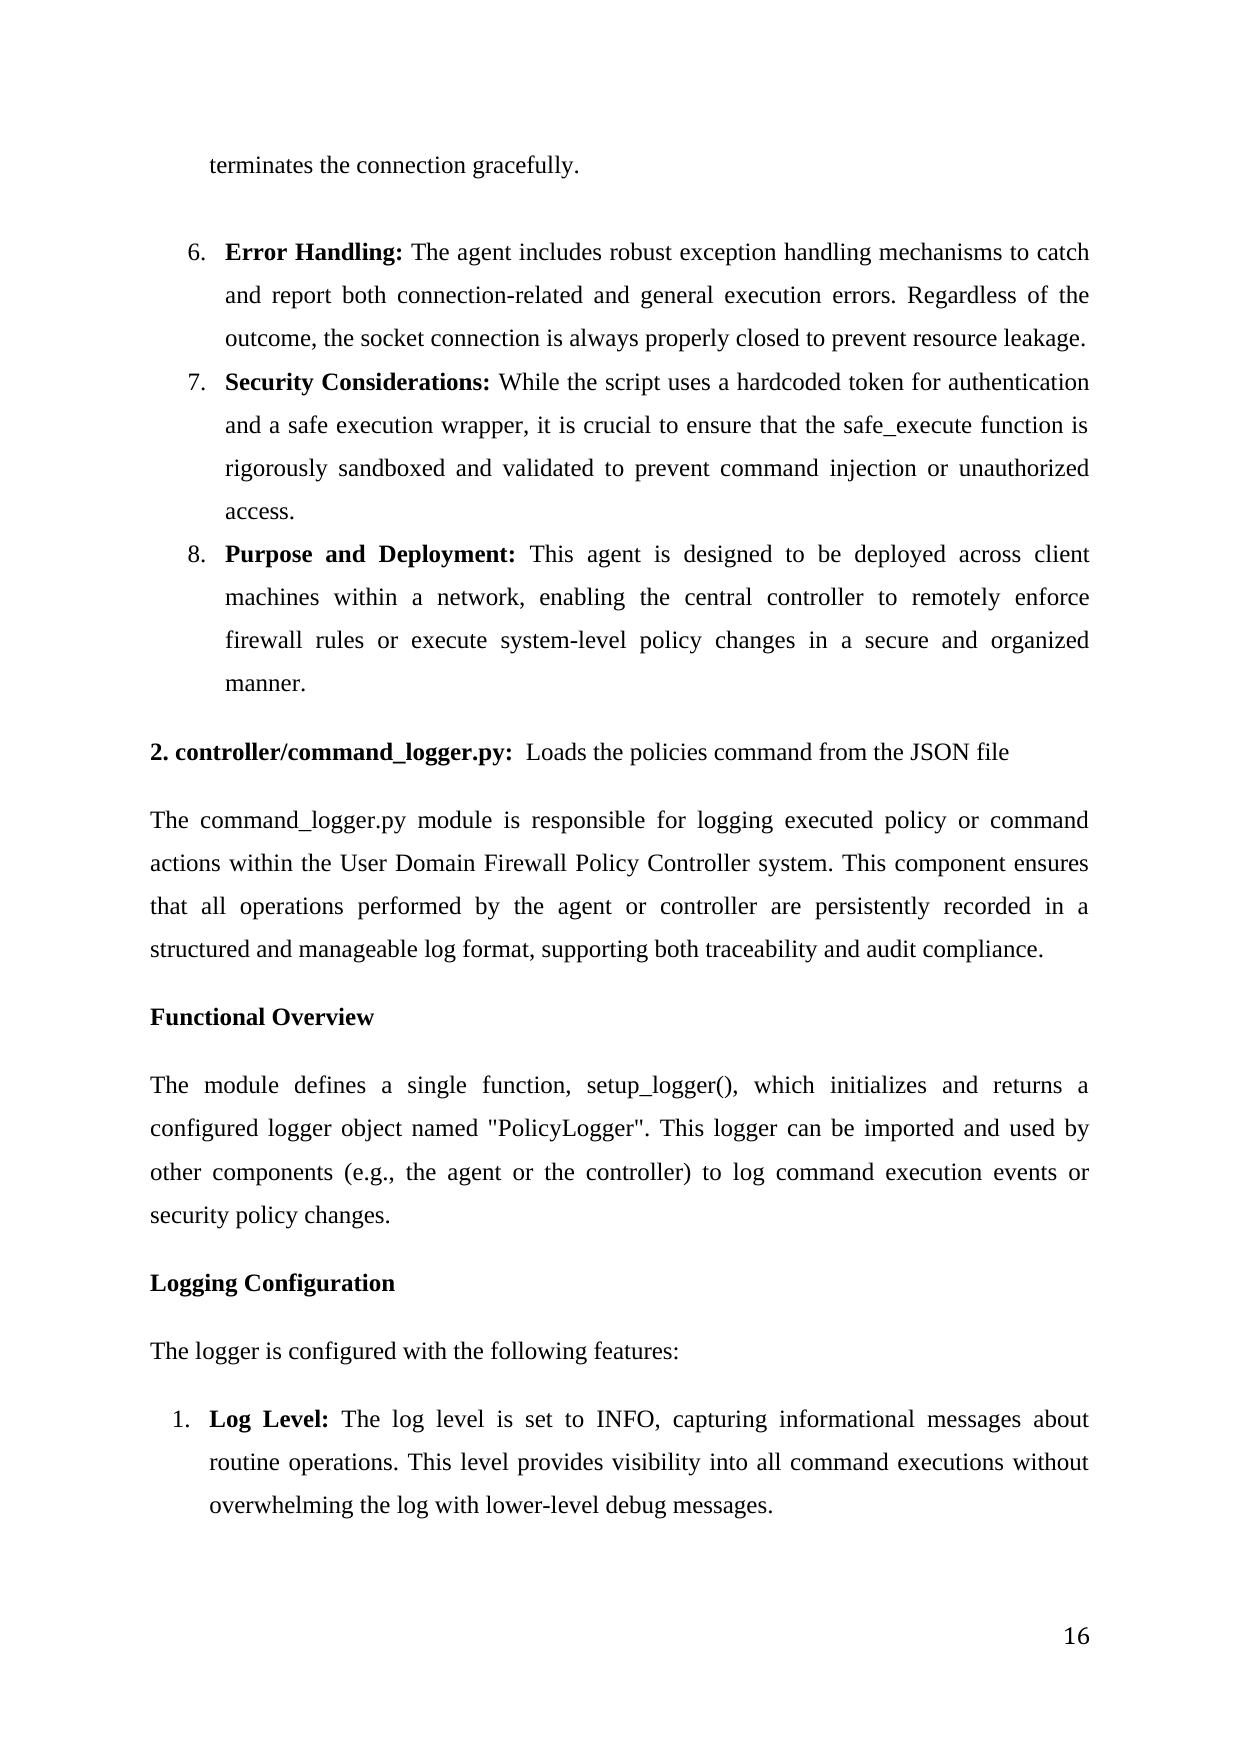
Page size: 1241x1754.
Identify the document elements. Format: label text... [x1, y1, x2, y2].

list Log Level: The log level is set to INFO, capturing informational messages about routine operations. This level provides visibility into all command executions without overwhelming the log with lower-level debug messages. [172, 1404, 1090, 1519]
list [209, 150, 1090, 223]
text The logger is configured with the following features: [150, 1336, 1090, 1365]
list Error Handling: The agent includes robust exception handling mechanisms to catch and report both connection-related and general execution errors. Regardless of the outcome, the socket connection is always properly closed to prevent resource leakage. [187, 237, 1090, 352]
list Purpose and Deployment: This agent is designed to be deployed across client machines within a network, enabling the central controller to remotely enforce firewall rules or execute system-level policy changes in a secure and organized manner. [187, 539, 1090, 697]
text 2. controller/command_logger.py: Loads the policies command from the JSON file [150, 737, 1090, 765]
subtitle Functional Overview [150, 1002, 1090, 1031]
text The command_logger.py module is responsible for logging executed policy or command actions within the User Domain Firewall Policy Controller system. This component ensures that all operations performed by the agent or controller are persistently recorded in a structured and manageable log format, supporting both traceability and audit compliance. [150, 805, 1090, 963]
list Security Considerations: While the script uses a hardcoded token for authentication and a safe execution wrapper, it is crucial to ensure that the safe_execute function is rigorously sandboxed and validated to prevent command injection or unauthorized access. [187, 367, 1090, 525]
subtitle Logging Configuration [150, 1268, 1090, 1297]
text The module defines a single function, setup_logger(), which initializes and returns a configured logger object named "PolicyLogger". This logger can be imported and used by other components (e.g., the agent or the controller) to log command execution events or security policy changes. [150, 1070, 1090, 1228]
